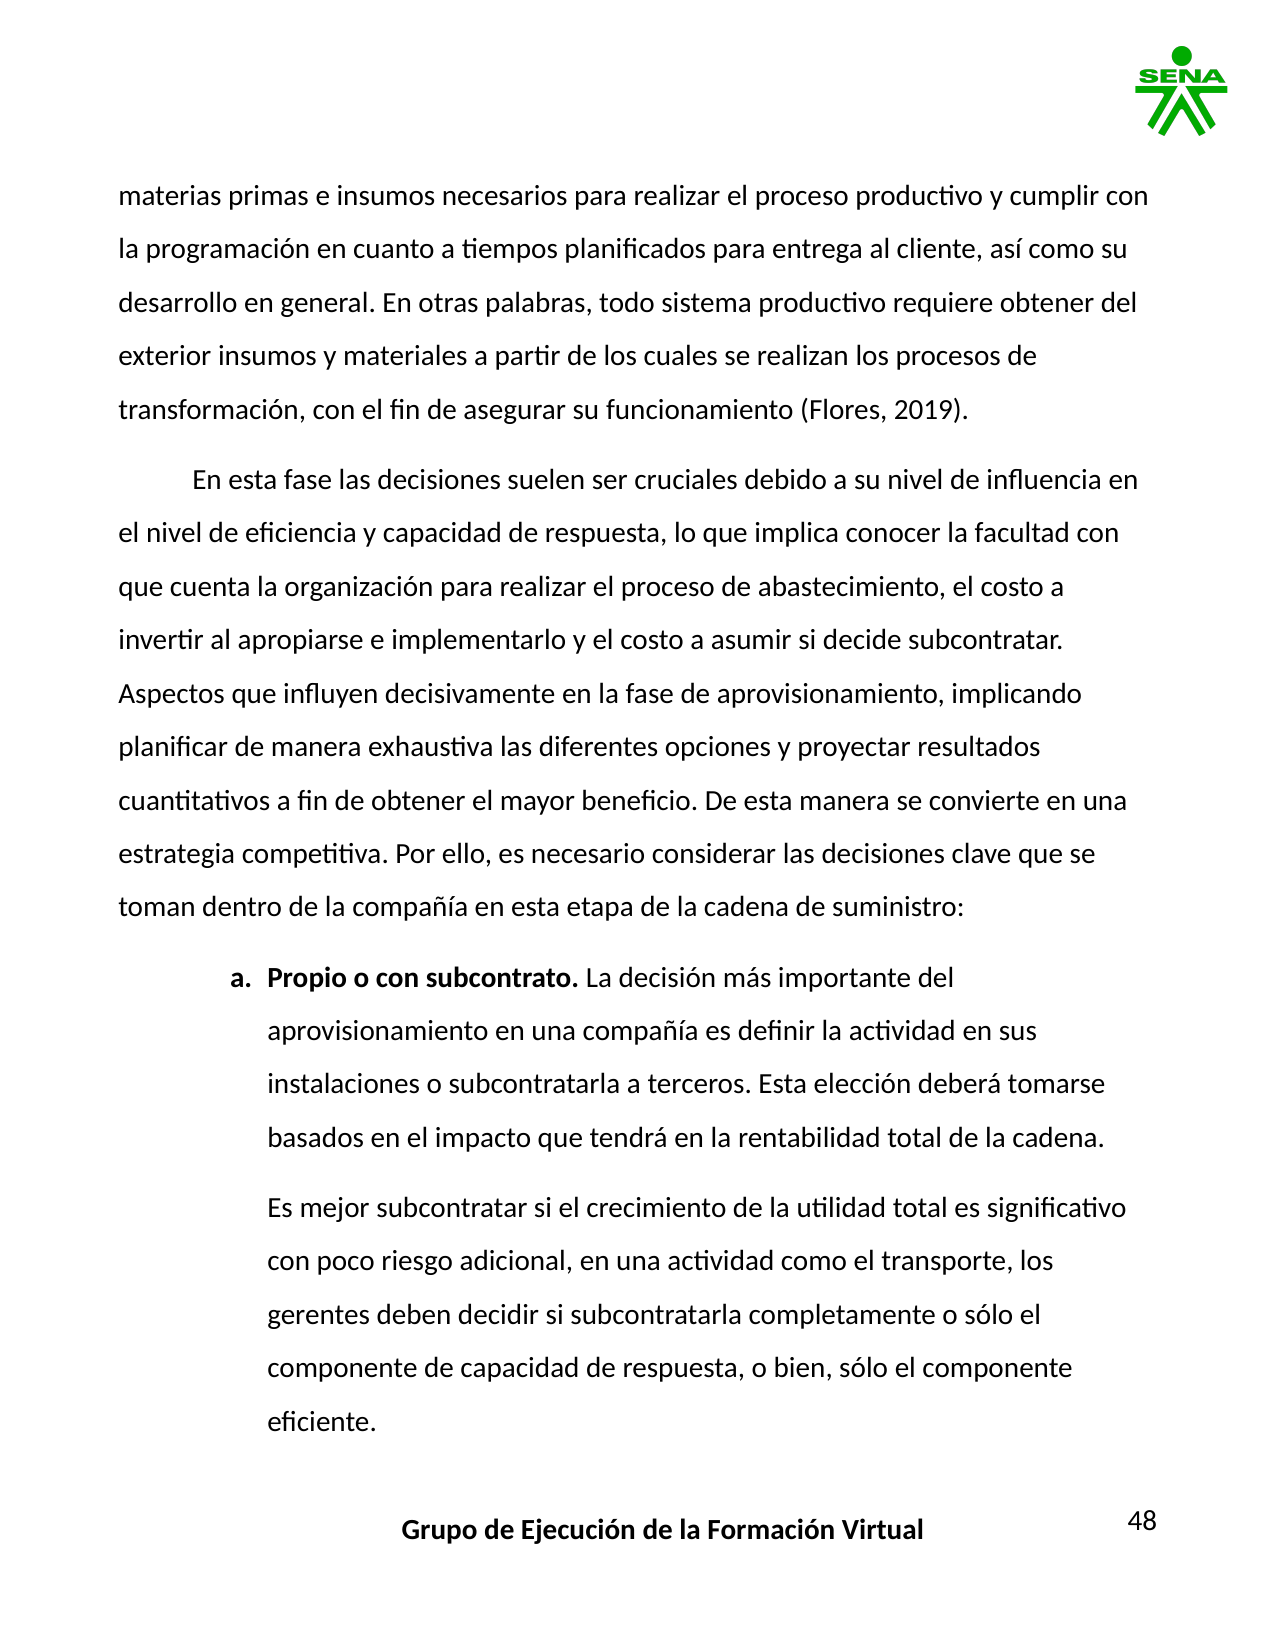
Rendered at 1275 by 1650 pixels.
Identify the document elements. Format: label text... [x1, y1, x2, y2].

list Propio o con subcontrato. La decisión más importante del aprovisionamiento en una compañía es definir la actividad en sus instalaciones o subcontratarla a terceros. Esta elección deberá tomarse basados en el impacto que tendrá en la rentabilidad total de la cadena. [230, 959, 1157, 1154]
text En esta fase las decisiones suelen ser cruciales debido a su nivel de influencia en el nivel de eficiencia y capacidad de respuesta, lo que implica conocer la facultad con que cuenta la organización para realizar el proceso de abastecimiento, el costo a invertir al apropiarse e implementarlo y el costo a asumir si decide subcontratar. Aspectos que influyen decisivamente en la fase de aprovisionamiento, implicando planificar de manera exhaustiva las diferentes opciones y proyectar resultados cuantitativos a fin de obtener el mayor beneficio. De esta manera se convierte en una estrategia competitiva. Por ello, es necesario considerar las decisiones clave que se toman dentro de la compañía en esta etapa de la cadena de suministro: [118, 461, 1157, 924]
picture [1135, 46, 1228, 136]
list Es mejor subcontratar si el crecimiento de la utilidad total es significativo con poco riesgo adicional, en una actividad como el transporte, los gerentes deben decidir si subcontratarla completamente o sólo el componente de capacidad de respuesta, o bien, sólo el componente eficiente. [267, 1189, 1157, 1438]
